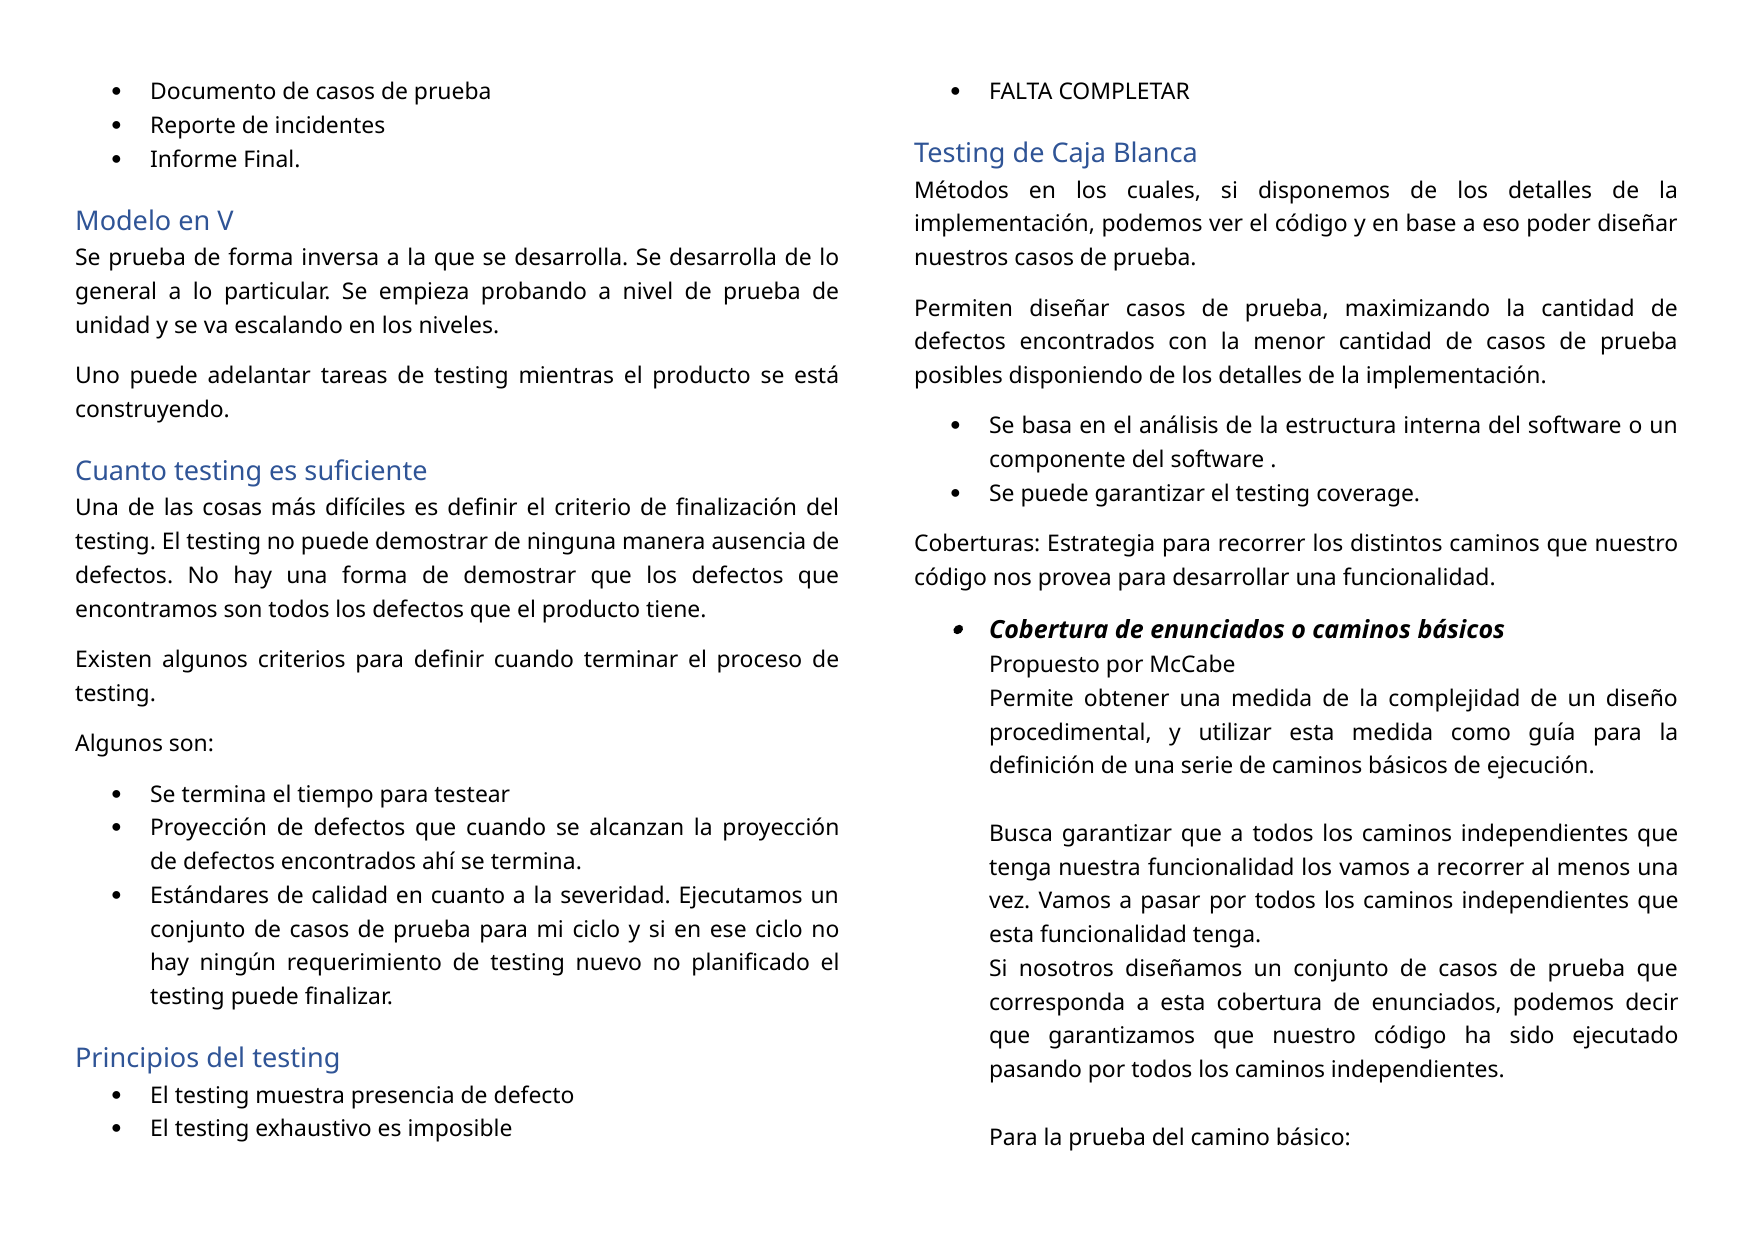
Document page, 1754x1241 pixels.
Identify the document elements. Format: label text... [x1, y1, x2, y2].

text Se prueba de forma inversa a la que se desarrolla. Se desarrolla de lo general a lo particular. Se empieza probando a nivel de prueba de unidad y se va escalando en los niveles. [75, 241, 840, 340]
list Reporte de incidentes [112, 109, 840, 140]
text Uno puede adelantar tareas de testing mientras el producto se está construyendo. [75, 359, 840, 424]
text Permiten diseñar casos de prueba, maximizando la cantidad de defectos encontrados con la menor cantidad de casos de prueba posibles disponiendo de los detalles de la implementación. [914, 291, 1679, 390]
subtitle Principios del testing [75, 1039, 840, 1076]
text Coberturas: Estrategia para recorrer los distintos caminos que nuestro código nos provea para desarrollar una funcionalidad. [914, 527, 1679, 592]
list Estándares de calidad en cuanto a la severidad. Ejecutamos un conjunto de casos de prueba para mi ciclo y si en ese ciclo no hay ningún requerimiento de testing nuevo no planificado el testing puede finalizar. [112, 879, 840, 1011]
list Cobertura de enunciados o caminos básicos [951, 611, 1679, 646]
list El testing exhaustivo es imposible [112, 1112, 840, 1143]
text Una de las cosas más difíciles es definir el criterio de finalización del testing. El testing no puede demostrar de ninguna manera ausencia de defectos. No hay una forma de demostrar que los defectos que encontramos son todos los defectos que el producto tiene. [75, 491, 840, 624]
text Métodos en los cuales, si disponemos de los detalles de la implementación, podemos ver el código y en base a eso poder diseñar nuestros casos de prueba. [914, 173, 1679, 272]
list FALTA COMPLETAR [951, 75, 1679, 106]
subtitle Testing de Caja Blanca [914, 134, 1679, 171]
list Si nosotros diseñamos un conjunto de casos de prueba que corresponda a esta cobertura de enunciados, podemos decir que garantizamos que nuestro código ha sido ejecutado pasando por todos los caminos independientes. [989, 952, 1679, 1084]
list Se termina el tiempo para testear [112, 777, 840, 809]
list El testing muestra presencia de defecto [112, 1078, 840, 1110]
list Informe Final. [112, 142, 840, 174]
list Se puede garantizar el testing coverage. [951, 477, 1679, 508]
list Para la prueba del camino básico: [989, 1121, 1679, 1152]
text Existen algunos criterios para definir cuando terminar el proceso de testing. [75, 643, 840, 708]
subtitle Modelo en V [75, 201, 840, 238]
text Algunos son: [75, 727, 840, 758]
subtitle Cuanto testing es suficiente [75, 451, 840, 488]
list Proyección de defectos que cuando se alcanzan la proyección de defectos encontrados ahí se termina. [112, 811, 840, 876]
list Permite obtener una medida de la complejidad de un diseño procedimental, y utilizar esta medida como guía para la definición de una serie de caminos básicos de ejecución. [989, 682, 1679, 781]
list Se basa en el análisis de la estructura interna del software o un componente del software . [951, 409, 1679, 474]
list Documento de casos de prueba [112, 75, 840, 106]
list Propuesto por McCabe [989, 648, 1679, 679]
list Busca garantizar que a todos los caminos independientes que tenga nuestra funcionalidad los vamos a recorrer al menos una vez. Vamos a pasar por todos los caminos independientes que esta funcionalidad tenga. [989, 817, 1679, 949]
